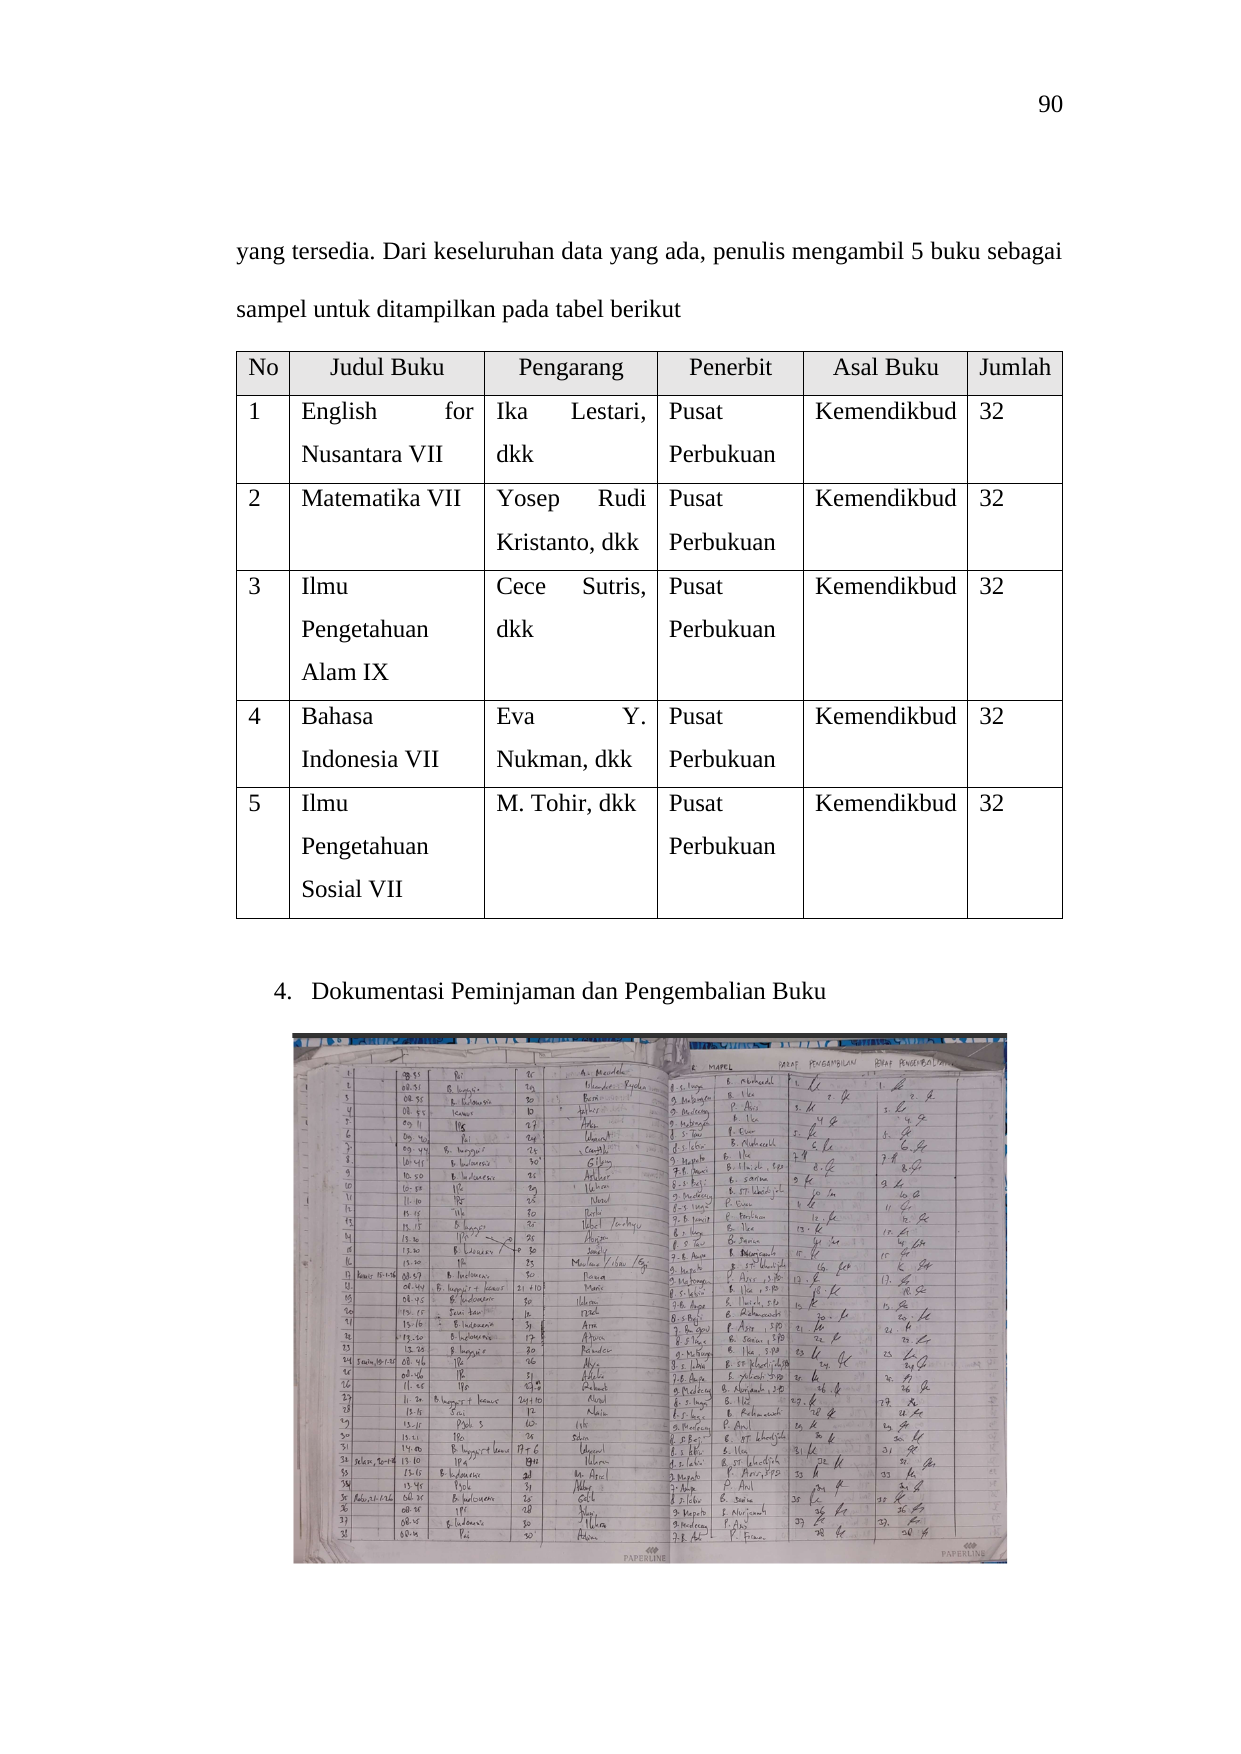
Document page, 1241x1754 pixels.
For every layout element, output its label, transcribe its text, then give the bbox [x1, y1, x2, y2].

table_cell Kemendikbud [804, 396, 967, 482]
table_cell Pusat Perbukuan [658, 396, 803, 482]
table_cell Pusat Perbukuan [658, 571, 803, 700]
list Dokumentasi Peminjaman dan Pengembalian Buku [274, 976, 1063, 1005]
table_cell Ilmu Pengetahuan Alam IX [290, 571, 484, 700]
table_header No [237, 352, 289, 395]
table_cell 3 [237, 571, 289, 700]
table_cell M. Tohir, dkk [485, 788, 657, 917]
table_cell 5 [237, 788, 289, 917]
table_cell 32 [968, 484, 1062, 570]
table_header Judul Buku [290, 352, 484, 395]
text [236, 236, 1063, 322]
table_cell English for Nusantara VII [290, 396, 484, 482]
table_cell Ilmu Pengetahuan Sosial VII [290, 788, 484, 917]
table_cell Pusat Perbukuan [658, 701, 803, 787]
table_cell Yosep Rudi Kristanto, dkk [485, 484, 657, 570]
table_cell Ika Lestari, dkk [485, 396, 657, 482]
table_cell 1 [237, 396, 289, 482]
table_cell Pusat Perbukuan [658, 788, 803, 917]
table_header Penerbit [658, 352, 803, 395]
table_cell Kemendikbud [804, 484, 967, 570]
table_cell Cece Sutris, dkk [485, 571, 657, 700]
table_header Pengarang [485, 352, 657, 395]
table_cell Kemendikbud [804, 571, 967, 700]
table_cell 32 [968, 396, 1062, 482]
table_cell 2 [237, 484, 289, 570]
table_cell 32 [968, 571, 1062, 700]
table_cell Kemendikbud [804, 701, 967, 787]
table_cell Kemendikbud [804, 788, 967, 917]
table_cell 32 [968, 701, 1062, 787]
table_header Jumlah [968, 352, 1062, 395]
table_cell Bahasa Indonesia VII [290, 701, 484, 787]
table_cell 4 [237, 701, 289, 787]
table_cell Eva Y. Nukman, dkk [485, 701, 657, 787]
table_cell Matematika VII [290, 484, 484, 570]
table_cell 32 [968, 788, 1062, 917]
table_header Asal Buku [804, 352, 967, 395]
picture [292, 1033, 1008, 1564]
table_cell Pusat Perbukuan [658, 484, 803, 570]
